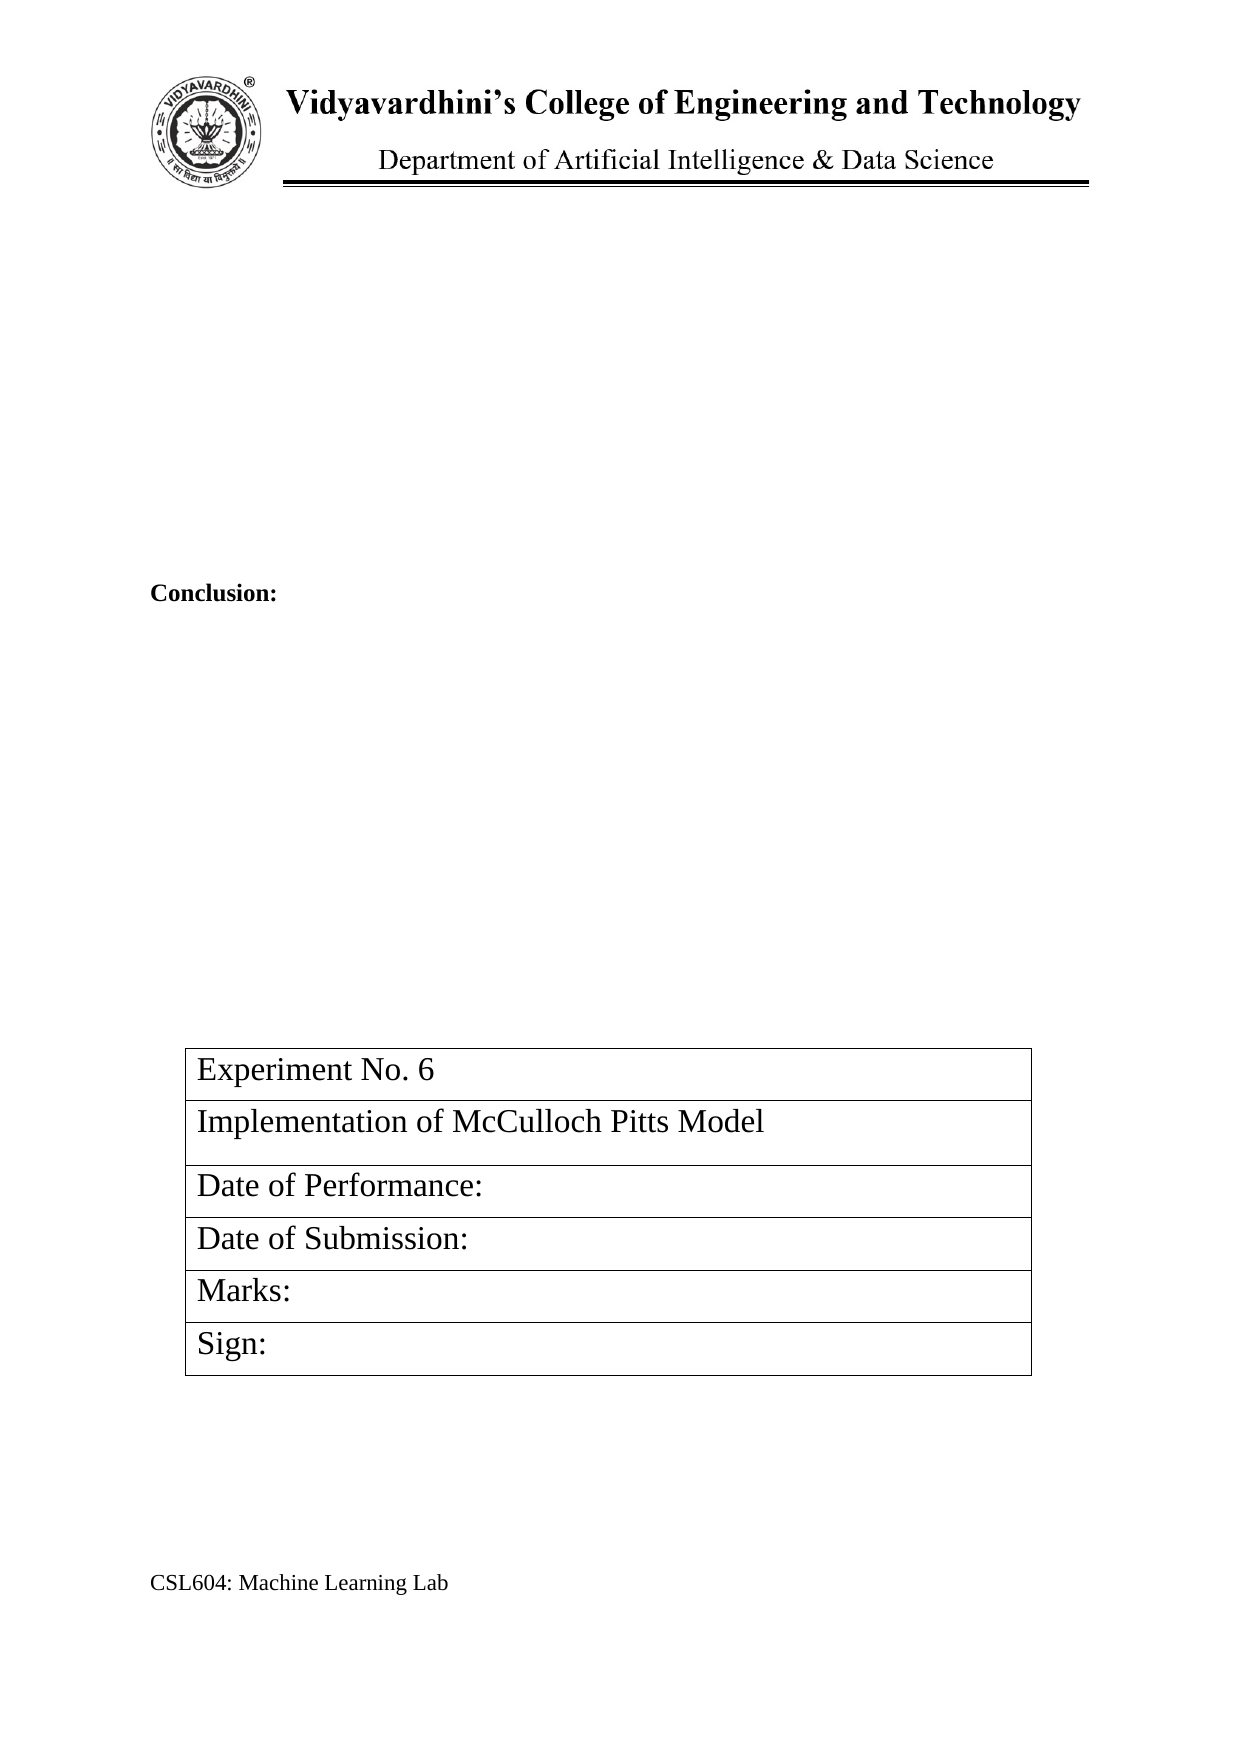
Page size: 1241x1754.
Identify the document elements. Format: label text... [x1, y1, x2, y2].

table_cell Date of Submission: [186, 1218, 1031, 1269]
table_header Experiment No. 6 [186, 1049, 1031, 1100]
table_cell Date of Performance: [186, 1166, 1031, 1217]
picture [150, 75, 1091, 190]
table_cell Sign: [186, 1323, 1031, 1374]
text Conclusion: [150, 578, 1090, 606]
table_cell Implementation of McCulloch Pitts Model [186, 1101, 1031, 1164]
table_cell Marks: [186, 1271, 1031, 1322]
